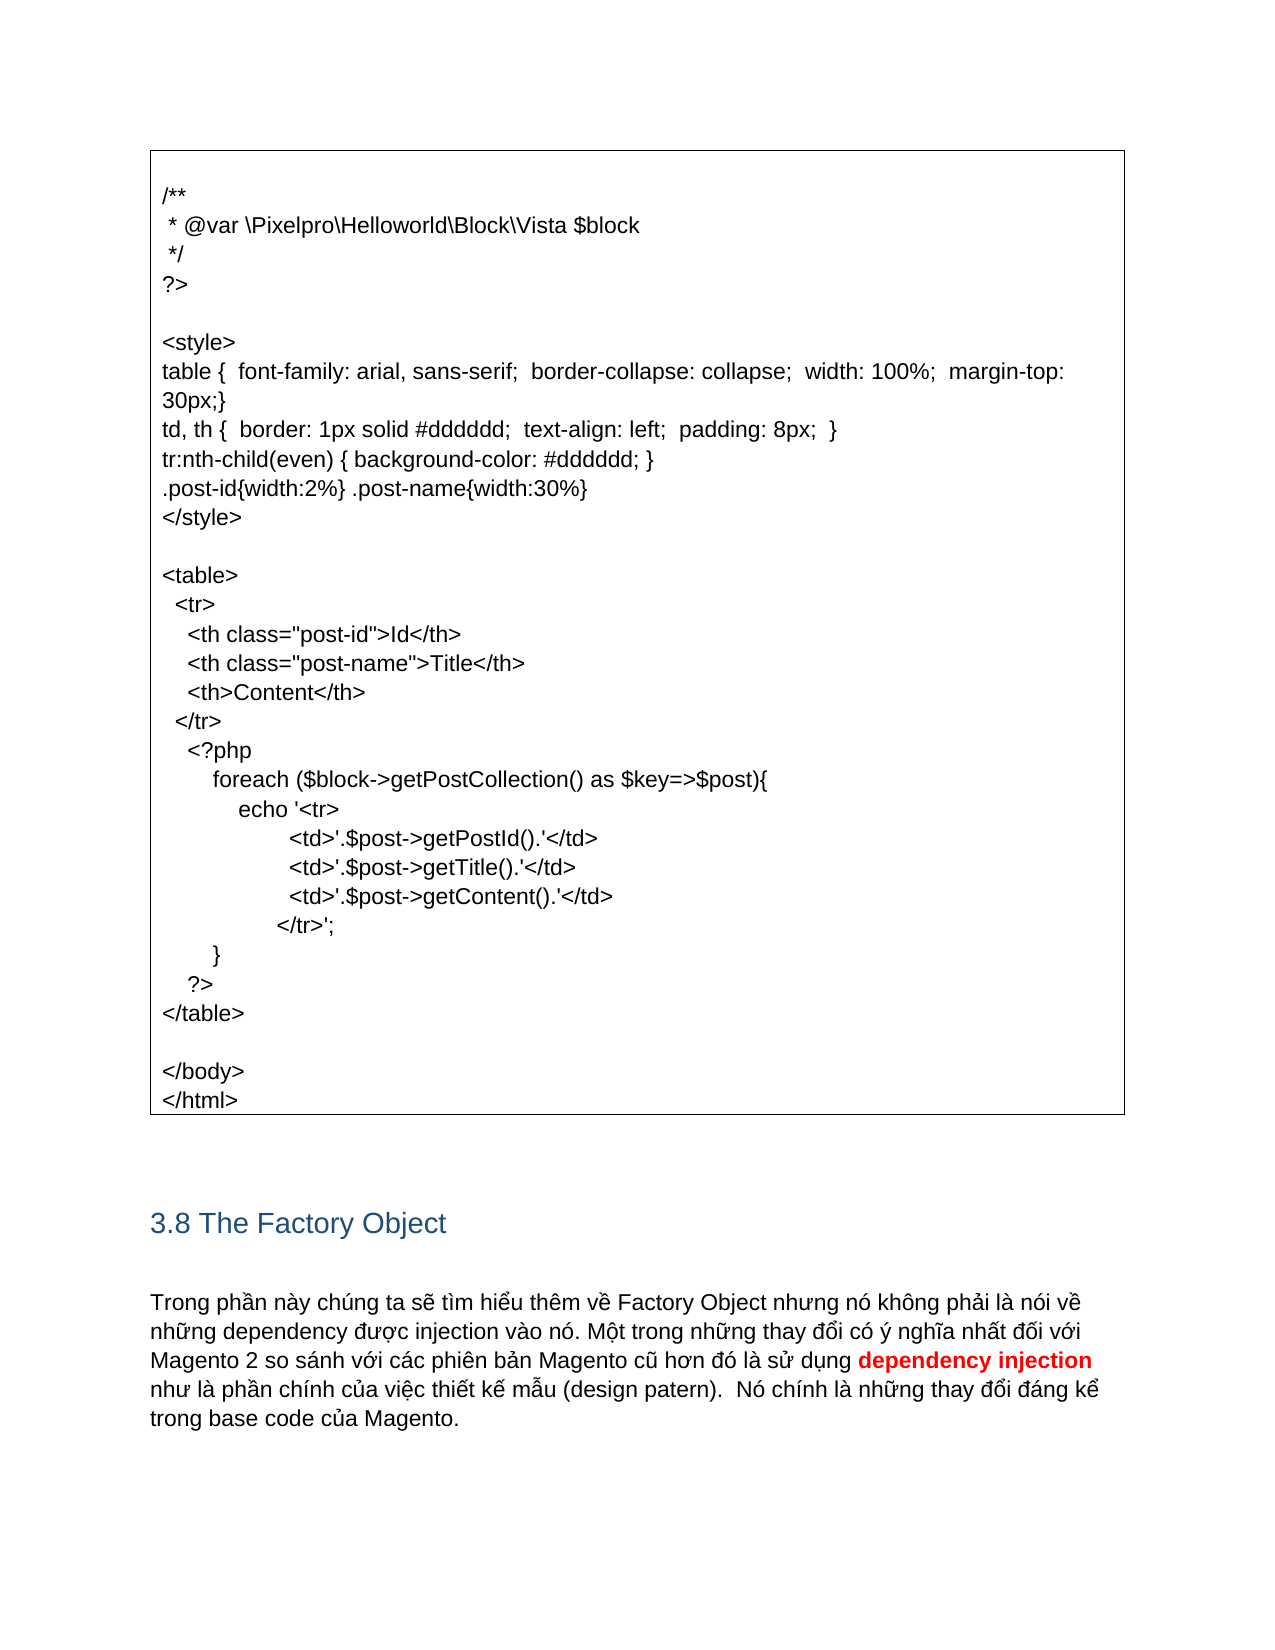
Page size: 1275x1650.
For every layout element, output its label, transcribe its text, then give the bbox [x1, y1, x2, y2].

text Trong phần này chúng ta sẽ tìm hiểu thêm về Factory Object nhưng nó không phải là nói về những dependency được injection vào nó. Một trong những thay đổi có ý nghĩa nhất đối với Magento 2 so sánh với các phiên bản Magento cũ hơn đó là sử dụng dependency injection như là phần chính của việc thiết kế mẫu (design patern). Nó chính là những thay đổi đáng kể trong base code của Magento. [150, 1286, 1125, 1431]
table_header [151, 151, 1124, 1113]
subtitle 3.8 The Factory Object [150, 1206, 1125, 1240]
